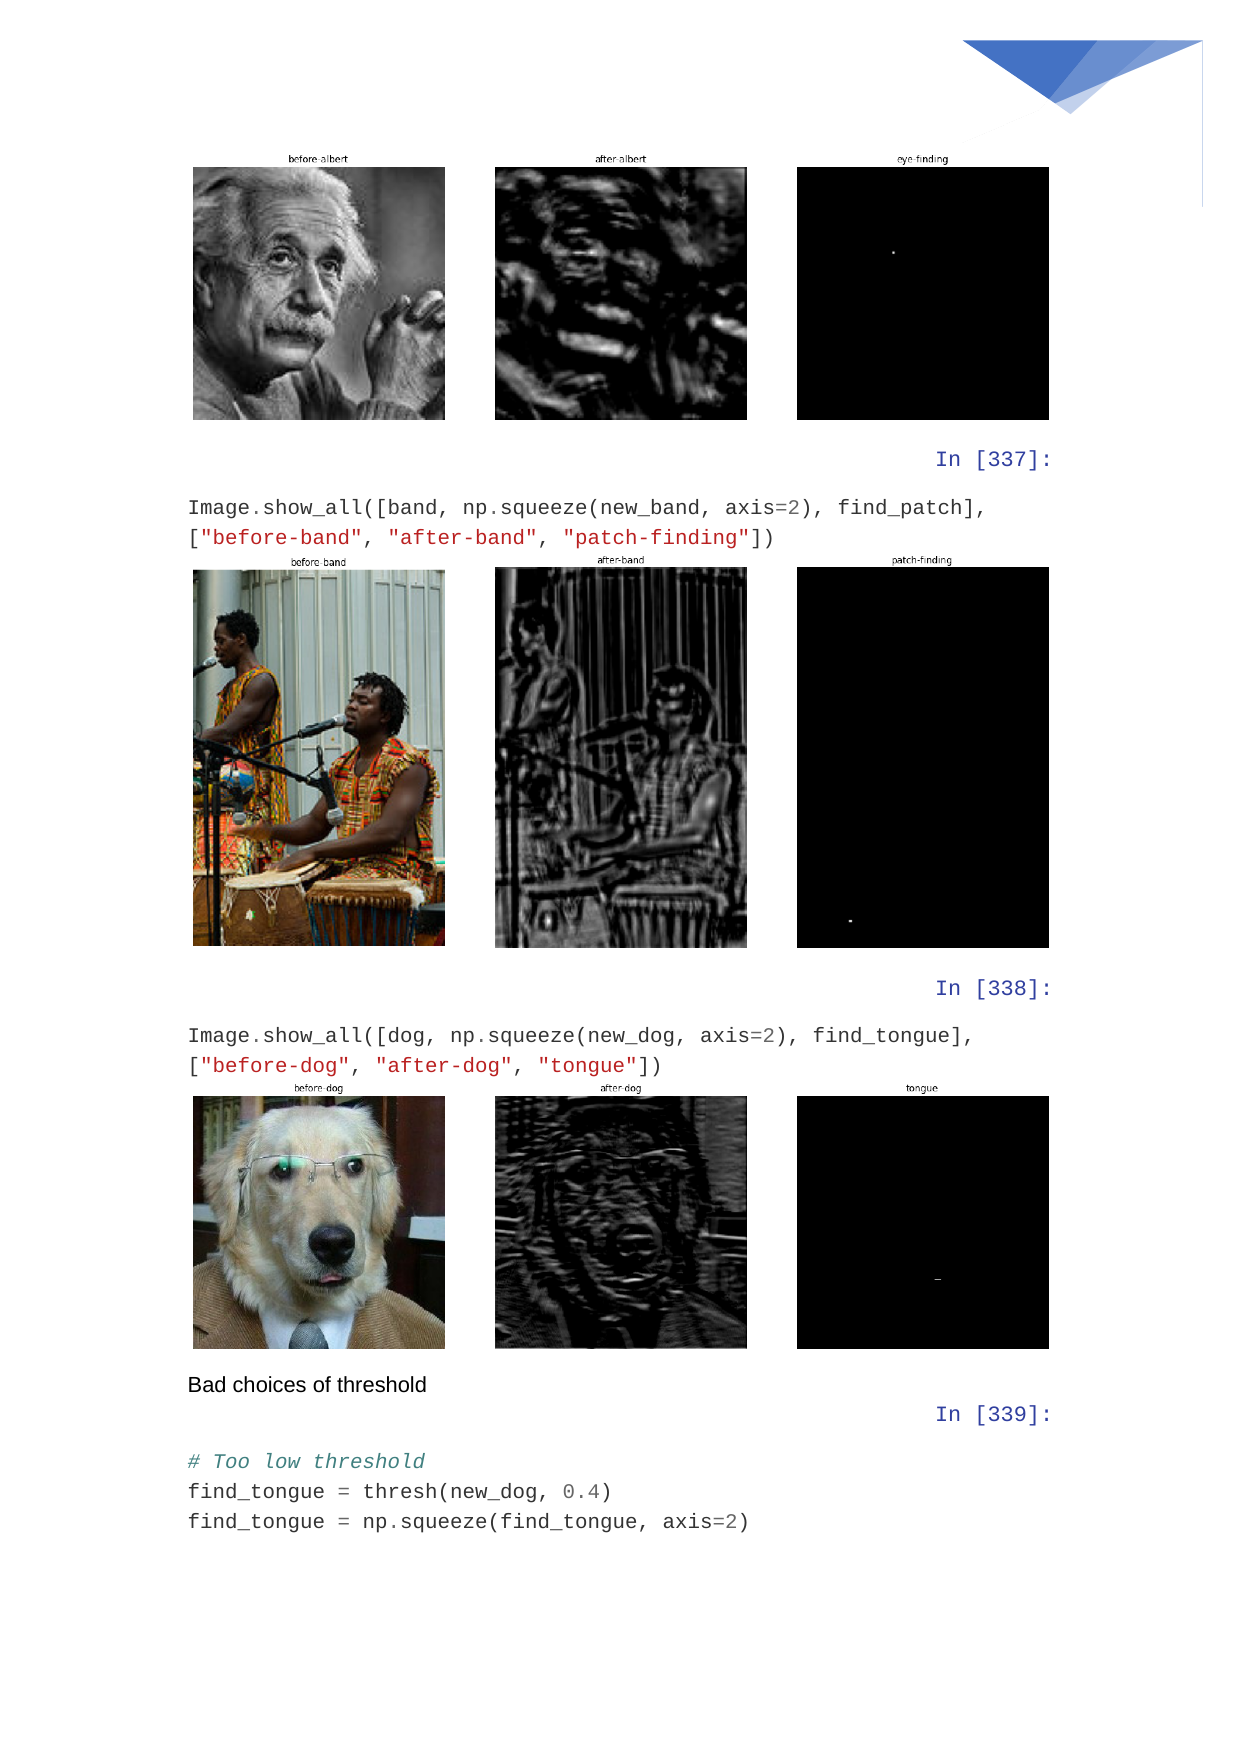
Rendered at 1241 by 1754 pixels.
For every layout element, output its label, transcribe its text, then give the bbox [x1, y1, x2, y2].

text Image.show_all([dog, np.squeeze(new_dog, axis=2), find_tongue], ["before-dog", "after-dog", "tongue"]) [187, 1018, 1053, 1078]
text In [337]: [187, 443, 1053, 473]
text In [338]: [187, 971, 1053, 1002]
text find_tongue = np.squeeze(find_tongue, axis=2) [187, 1505, 1053, 1535]
text find_tongue = thresh(new_dog, 0.4) [187, 1474, 1053, 1505]
picture [187, 1078, 1053, 1354]
text Image.show_all([band, np.squeeze(new_band, axis=2), find_patch], ["before-band", "after-band", "patch-finding"]) [187, 490, 1053, 550]
picture [187, 40, 1203, 425]
picture [187, 550, 1053, 953]
text # Too low threshold [187, 1444, 1053, 1474]
text Bad choices of threshold [187, 1372, 1053, 1397]
text In [339]: [187, 1397, 1053, 1427]
